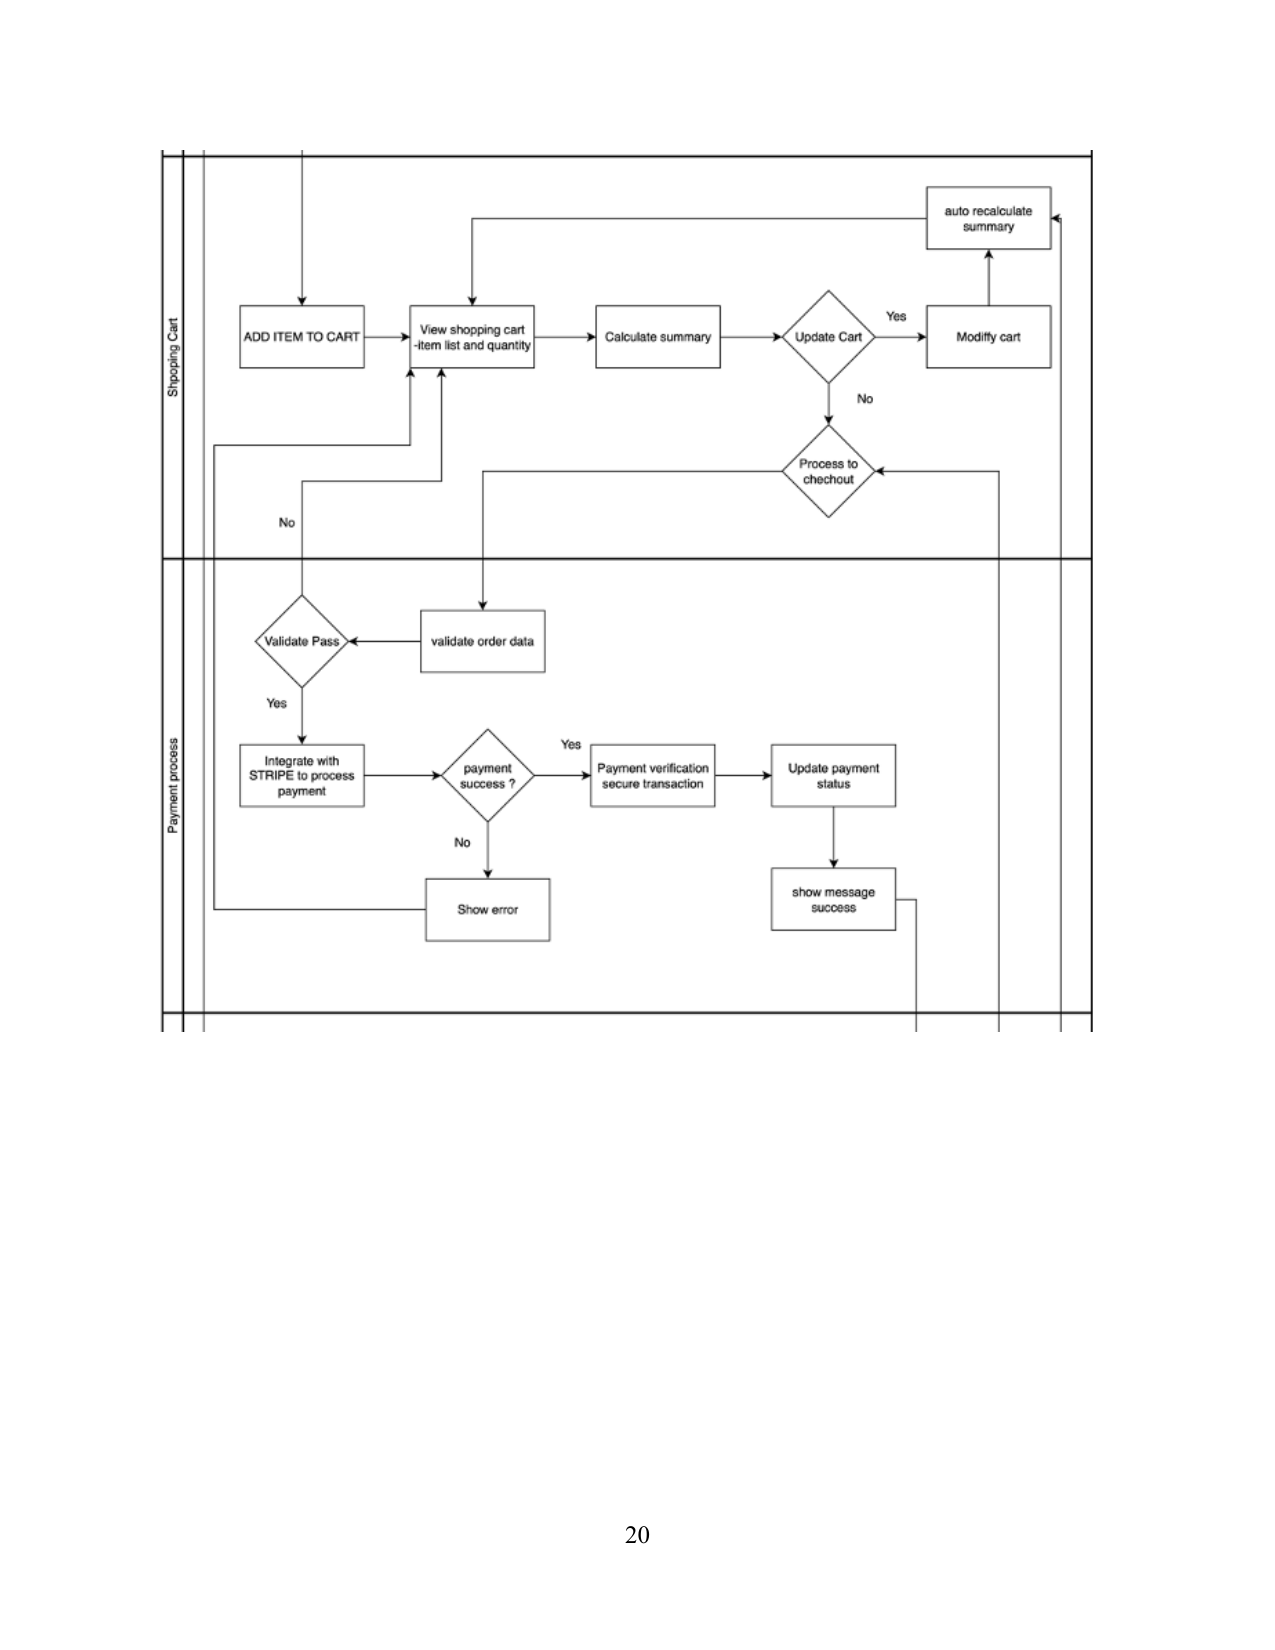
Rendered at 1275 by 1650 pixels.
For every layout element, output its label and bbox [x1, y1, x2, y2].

picture [150, 150, 1093, 1032]
